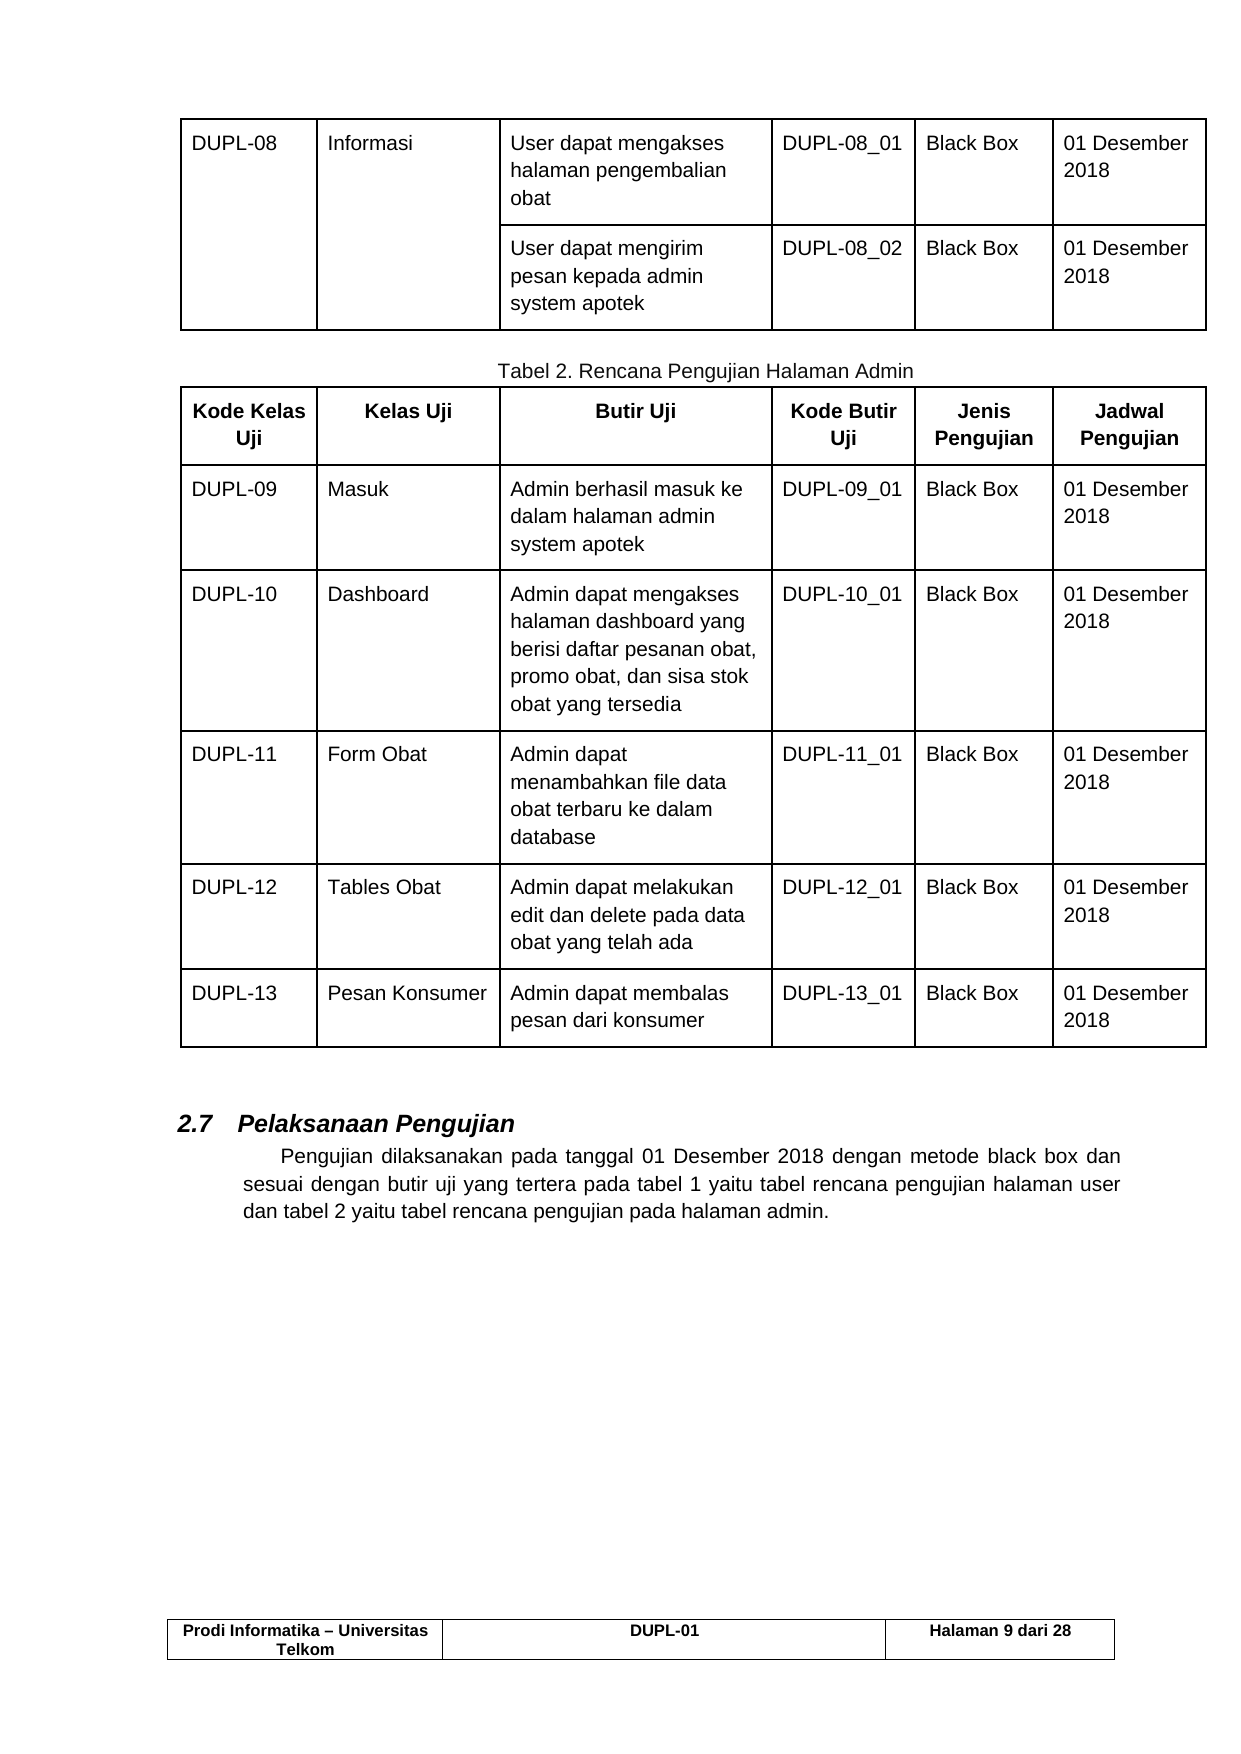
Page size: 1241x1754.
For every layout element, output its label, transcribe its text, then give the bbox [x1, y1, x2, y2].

table_header Kode Butir Uji [773, 388, 914, 464]
table_cell Form Obat [318, 732, 499, 863]
table_cell Admin dapat mengakses halaman dashboard yang berisi daftar pesanan obat, promo obat, dan sisa stok obat yang tersedia [501, 571, 771, 730]
table_cell DUPL-10 [182, 571, 316, 730]
table_cell Tables Obat [318, 865, 499, 968]
table_cell Admin dapat menambahkan file data obat terbaru ke dalam database [501, 732, 771, 863]
text Tabel 2. Rencana Pengujian Halaman Admin [215, 358, 1122, 382]
table_cell Black Box [916, 970, 1052, 1046]
table_cell User dapat mengakses halaman pengembalian obat [501, 120, 771, 223]
text Pengujian dilaksanakan pada tanggal 01 Desember 2018 dengan metode black box dan sesuai dengan butir uji yang tertera pada tabel 1 yaitu tabel rencana pengujian halaman user dan tabel 2 yaitu tabel rencana pengujian pada halaman admin. [243, 1144, 1122, 1223]
table_cell DUPL-13 [182, 970, 316, 1046]
table_cell DUPL-12 [182, 865, 316, 968]
table_cell Informasi [318, 120, 499, 329]
table_cell User dapat mengirim pesan kepada admin system apotek [501, 226, 771, 329]
table_cell DUPL-08_01 [773, 120, 914, 223]
table_cell Black Box [916, 466, 1052, 569]
table_header Kelas Uji [318, 388, 499, 464]
table_header Jadwal Pengujian [1054, 388, 1205, 464]
table_cell DUPL-12_01 [773, 865, 914, 968]
table_cell DUPL-09_01 [773, 466, 914, 569]
table_cell DUPL-10_01 [773, 571, 914, 730]
table_cell Masuk [318, 466, 499, 569]
table_cell 01 Desember 2018 [1054, 120, 1205, 223]
table_cell 01 Desember 2018 [1054, 732, 1205, 863]
table_cell Black Box [916, 732, 1052, 863]
table_cell Black Box [916, 120, 1052, 223]
table_cell Admin dapat membalas pesan dari konsumer [501, 970, 771, 1046]
table_cell Black Box [916, 865, 1052, 968]
table_cell 01 Desember 2018 [1054, 865, 1205, 968]
table_cell DUPL-13_01 [773, 970, 914, 1046]
table_cell Black Box [916, 571, 1052, 730]
table_cell DUPL-09 [182, 466, 316, 569]
table_cell 01 Desember 2018 [1054, 226, 1205, 329]
table_cell 01 Desember 2018 [1054, 466, 1205, 569]
table_cell DUPL-08 [182, 120, 316, 329]
table_header Butir Uji [501, 388, 771, 464]
subtitle Pelaksanaan Pengujian [177, 1109, 1122, 1138]
table_cell DUPL-08_02 [773, 226, 914, 329]
table_cell Admin dapat melakukan edit dan delete pada data obat yang telah ada [501, 865, 771, 968]
table_cell DUPL-11_01 [773, 732, 914, 863]
table_cell 01 Desember 2018 [1054, 970, 1205, 1046]
table_cell DUPL-11 [182, 732, 316, 863]
table_header Kode Kelas Uji [182, 388, 316, 464]
table_cell Black Box [916, 226, 1052, 329]
table_cell Dashboard [318, 571, 499, 730]
table_header Jenis Pengujian [916, 388, 1052, 464]
table_cell 01 Desember 2018 [1054, 571, 1205, 730]
table_cell Admin berhasil masuk ke dalam halaman admin system apotek [501, 466, 771, 569]
table_cell Pesan Konsumer [318, 970, 499, 1046]
